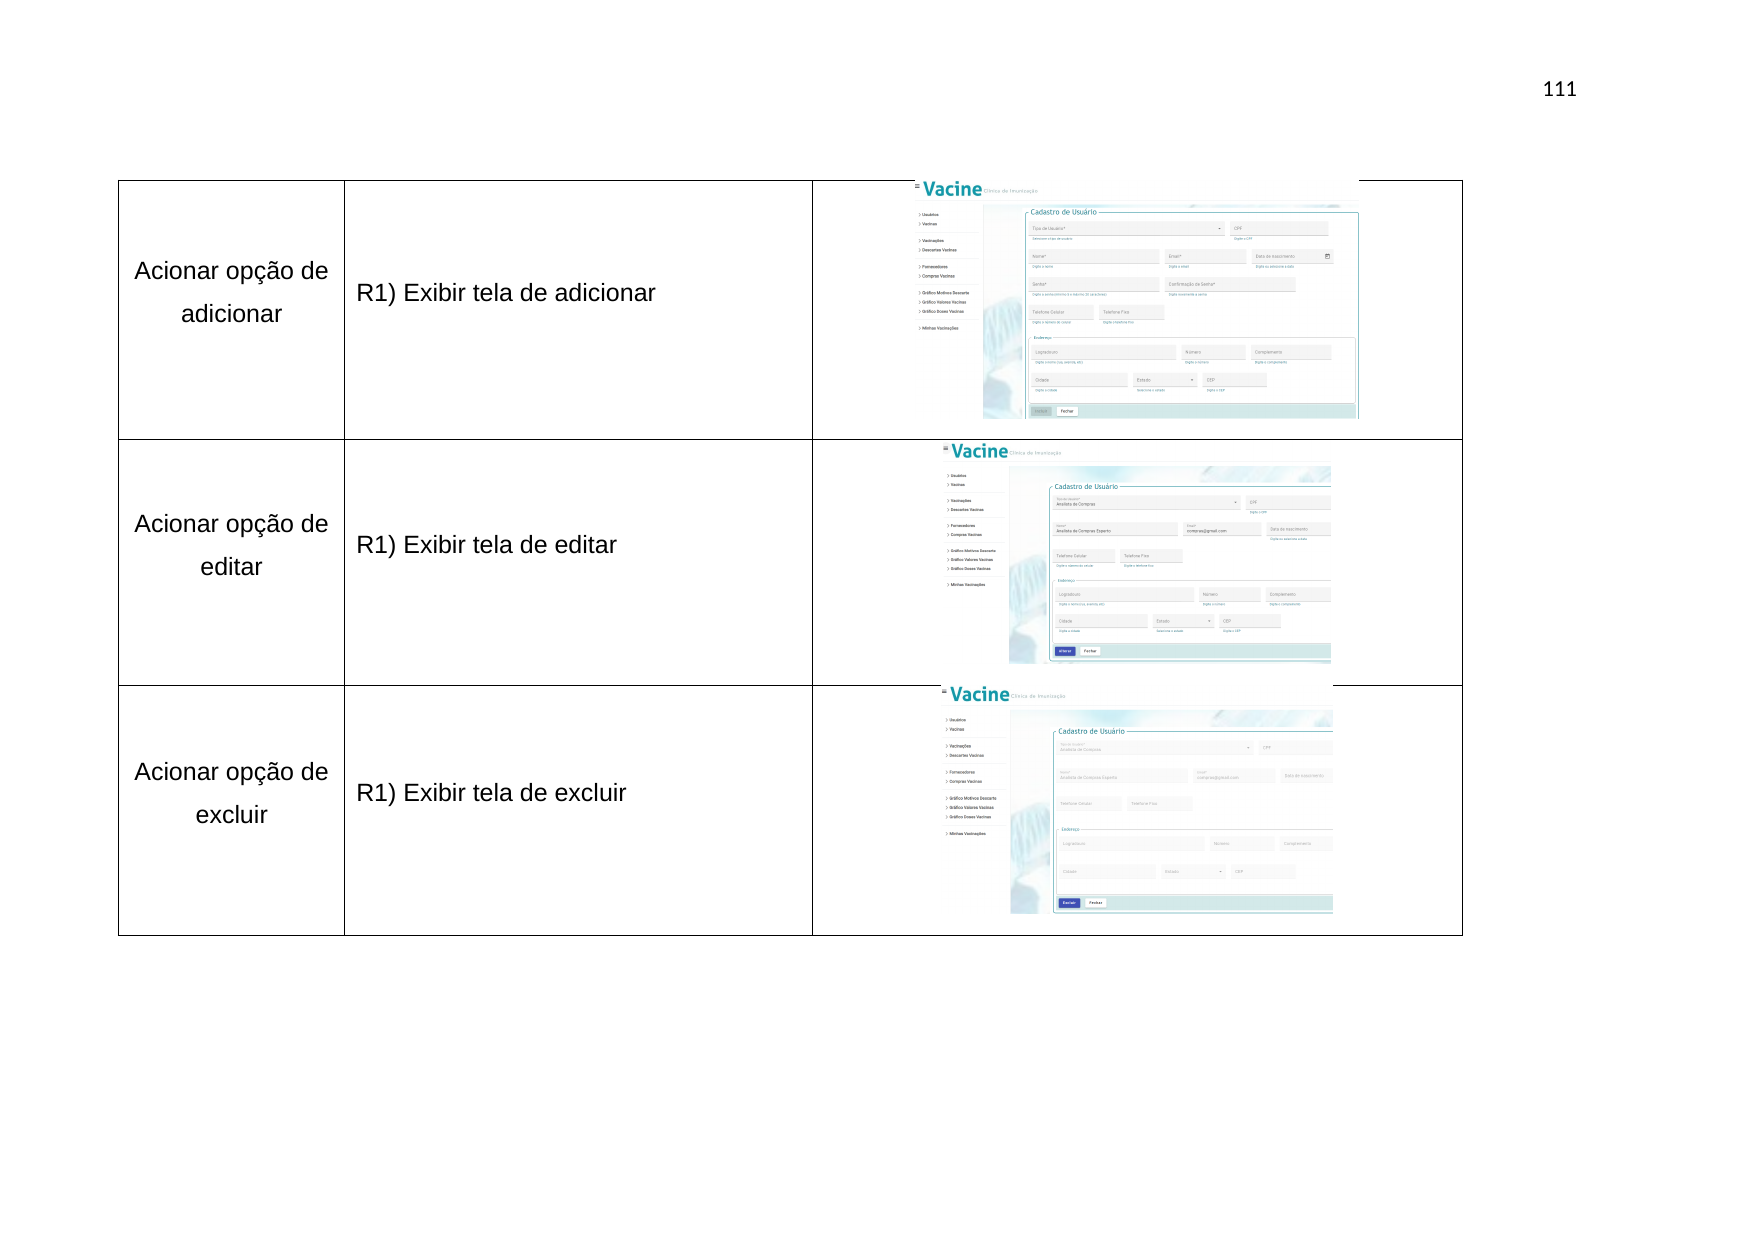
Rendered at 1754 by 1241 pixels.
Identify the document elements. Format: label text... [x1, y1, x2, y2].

table_cell R1) Exibir tela de excluir [345, 686, 812, 934]
table_cell [813, 686, 1462, 934]
table_cell Acionar opção de editar [119, 440, 344, 684]
table_cell Acionar opção de excluir [119, 686, 344, 934]
table_cell R1) Exibir tela de adicionar [345, 181, 812, 439]
table_cell [813, 440, 1462, 684]
picture [941, 685, 1333, 914]
table_cell Acionar opção de adicionar [119, 181, 344, 439]
picture [943, 440, 1331, 664]
table_cell R1) Exibir tela de editar [345, 440, 812, 684]
picture [915, 180, 1359, 419]
table_cell [813, 181, 1462, 439]
